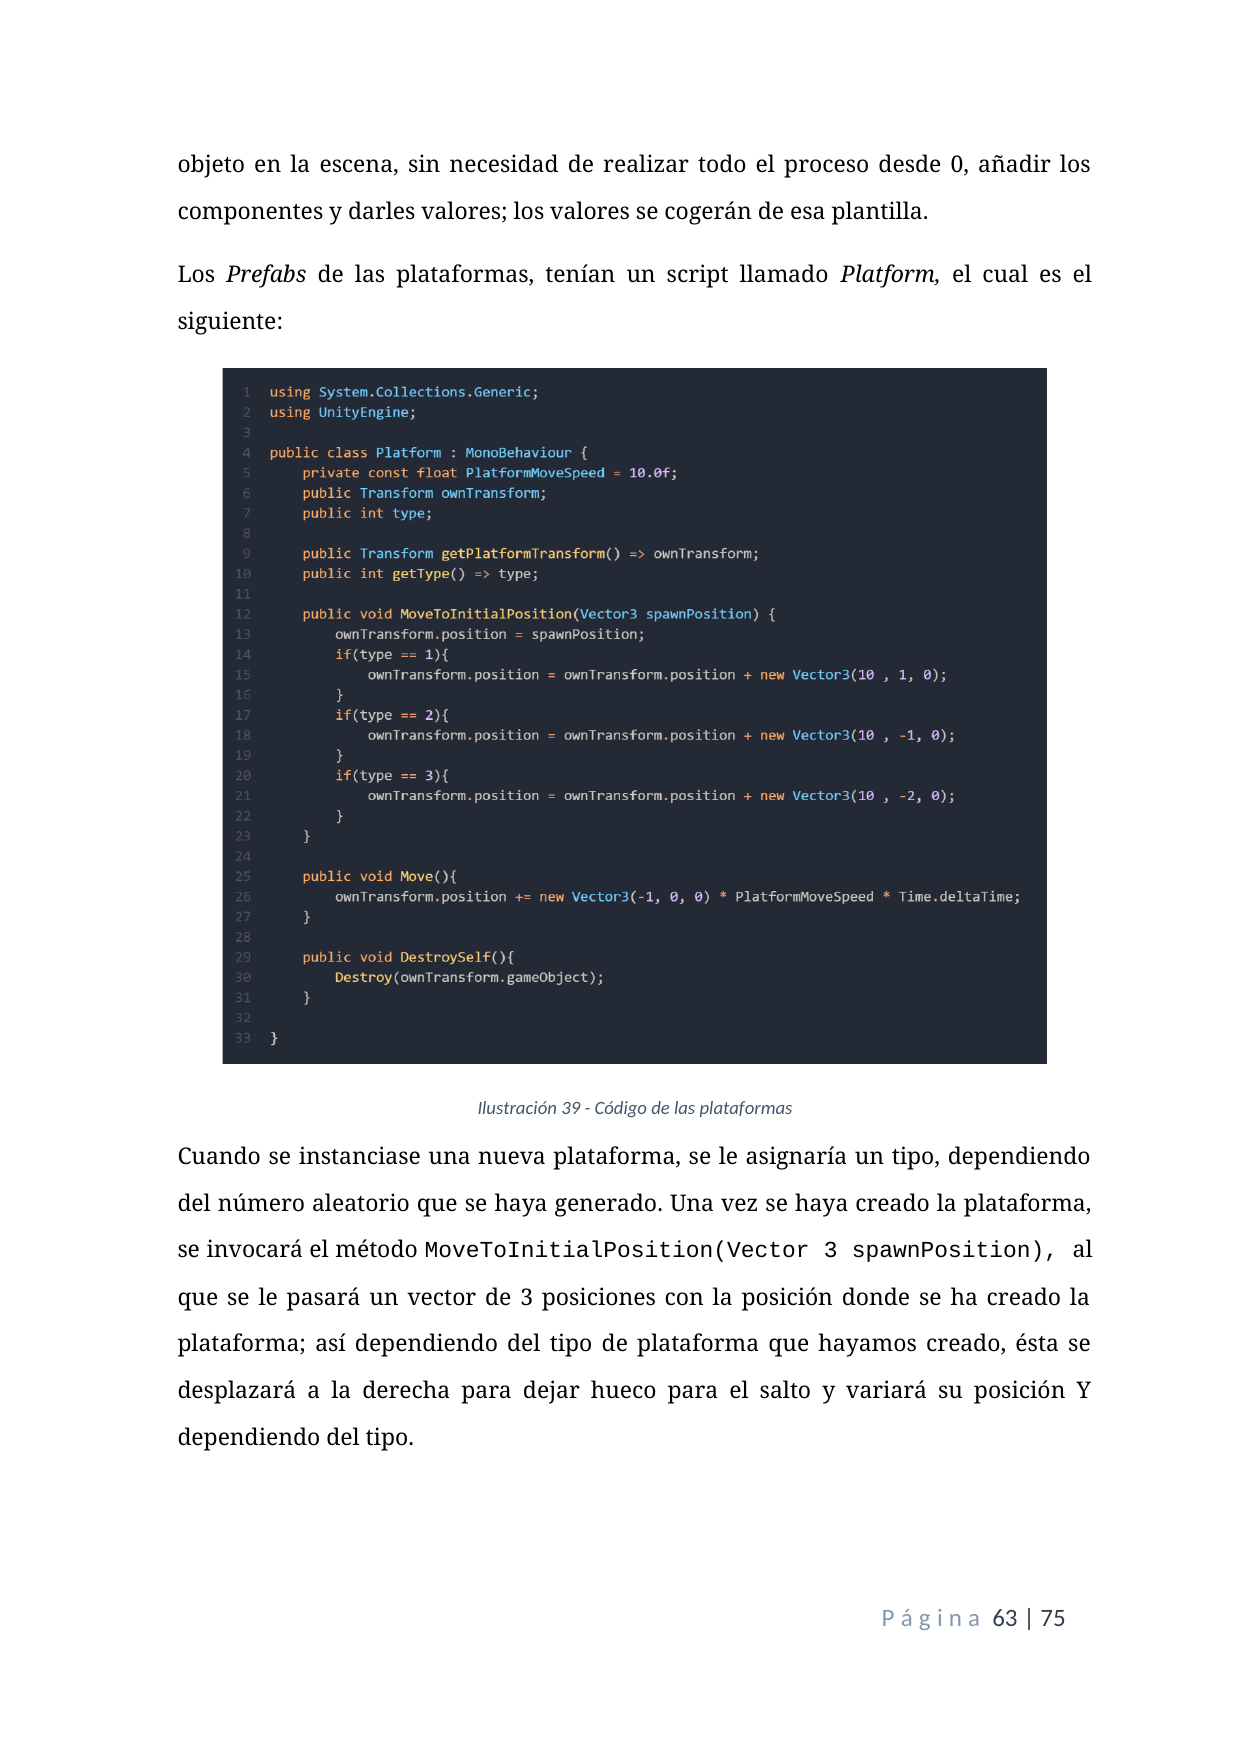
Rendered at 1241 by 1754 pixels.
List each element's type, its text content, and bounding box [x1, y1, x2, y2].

text Los Prefabs de las plataformas, tenían un script llamado Platform, el cual es el siguiente: [177, 258, 1092, 336]
text Cuando se instanciase una nueva plataforma, se le asignaría un tipo, dependiendo del número aleatorio que se haya generado. Una vez se haya creado la plataforma, se invocará el método MoveToInitialPosition(Vector 3 spawnPosition), al que se le pasará un vector de 3 posiciones con la posición donde se ha creado la plataforma; así dependiendo del tipo de plataforma que hayamos creado, ésta se desplazará a la derecha para dejar hueco para el salto y variará su posición Y dependiendo del tipo. [177, 1140, 1092, 1452]
picture [222, 368, 1047, 1064]
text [177, 148, 1092, 226]
